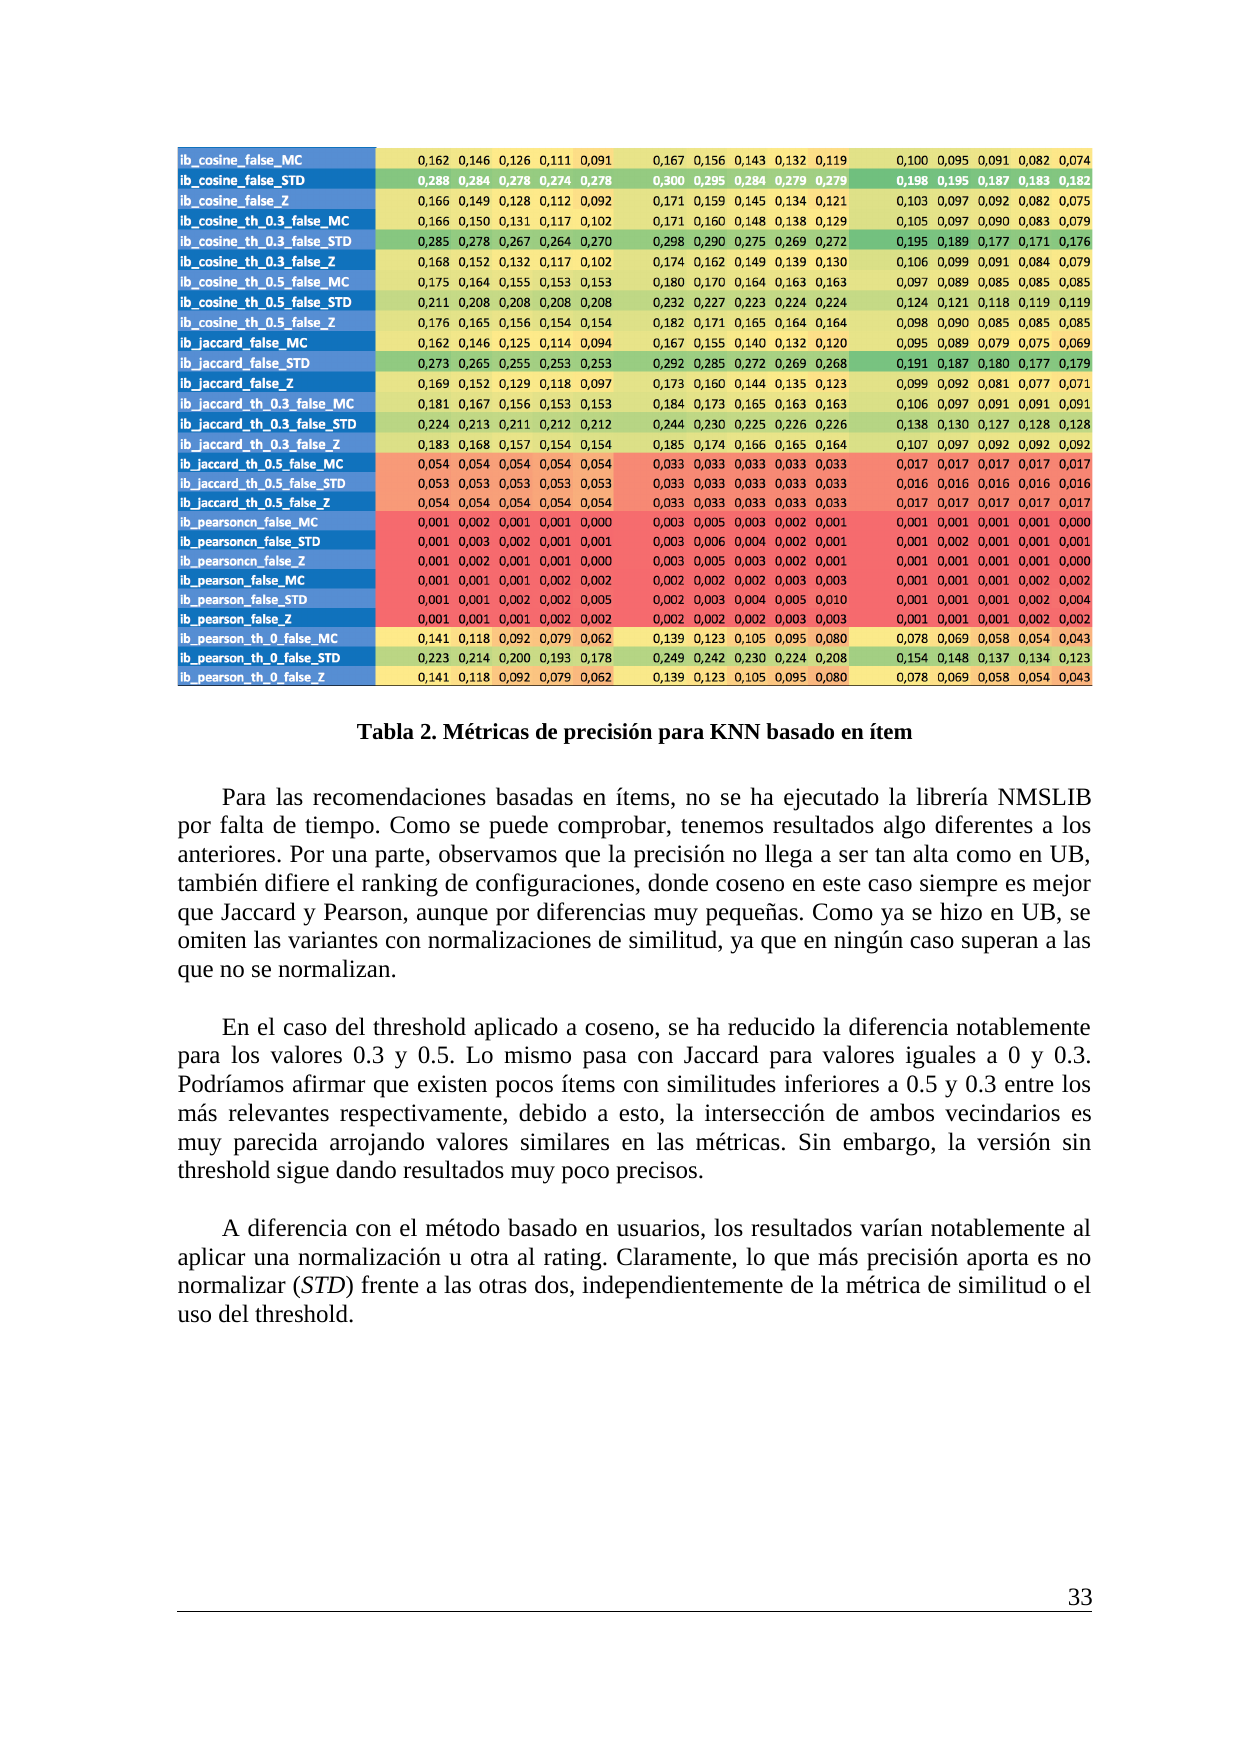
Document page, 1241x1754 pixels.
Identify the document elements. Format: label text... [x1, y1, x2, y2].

picture [177, 147, 1093, 686]
text Para las recomendaciones basadas en ítems, no se ha ejecutado la librería NMSLIB por falta de tiempo. Como se puede comprobar, tenemos resultados algo diferentes a los anteriores. Por una parte, observamos que la precisión no llega a ser tan alta como en UB, también difiere el ranking de configuraciones, donde coseno en este caso siempre es mejor que Jaccard y Pearson, aunque por diferencias muy pequeñas. Como ya se hizo en UB, se omiten las variantes con normalizaciones de similitud, ya que en ningún caso superan a las que no se normalizan. [177, 782, 1092, 983]
text A diferencia con el método basado en usuarios, los resultados varían notablemente al aplicar una normalización u otra al rating. Claramente, lo que más precisión aporta es no normalizar (STD) frente a las otras dos, independientemente de la métrica de similitud o el uso del threshold. [177, 1213, 1092, 1328]
text En el caso del threshold aplicado a coseno, se ha reducido la diferencia notablemente para los valores 0.3 y 0.5. Lo mismo pasa con Jaccard para valores iguales a 0 y 0.3. Podríamos afirmar que existen pocos ítems con similitudes inferiores a 0.5 y 0.3 entre los más relevantes respectivamente, debido a esto, la intersección de ambos vecindarios es muy parecida arrojando valores similares en las métricas. Sin embargo, la versión sin threshold sigue dando resultados muy poco precisos. [177, 1012, 1092, 1184]
